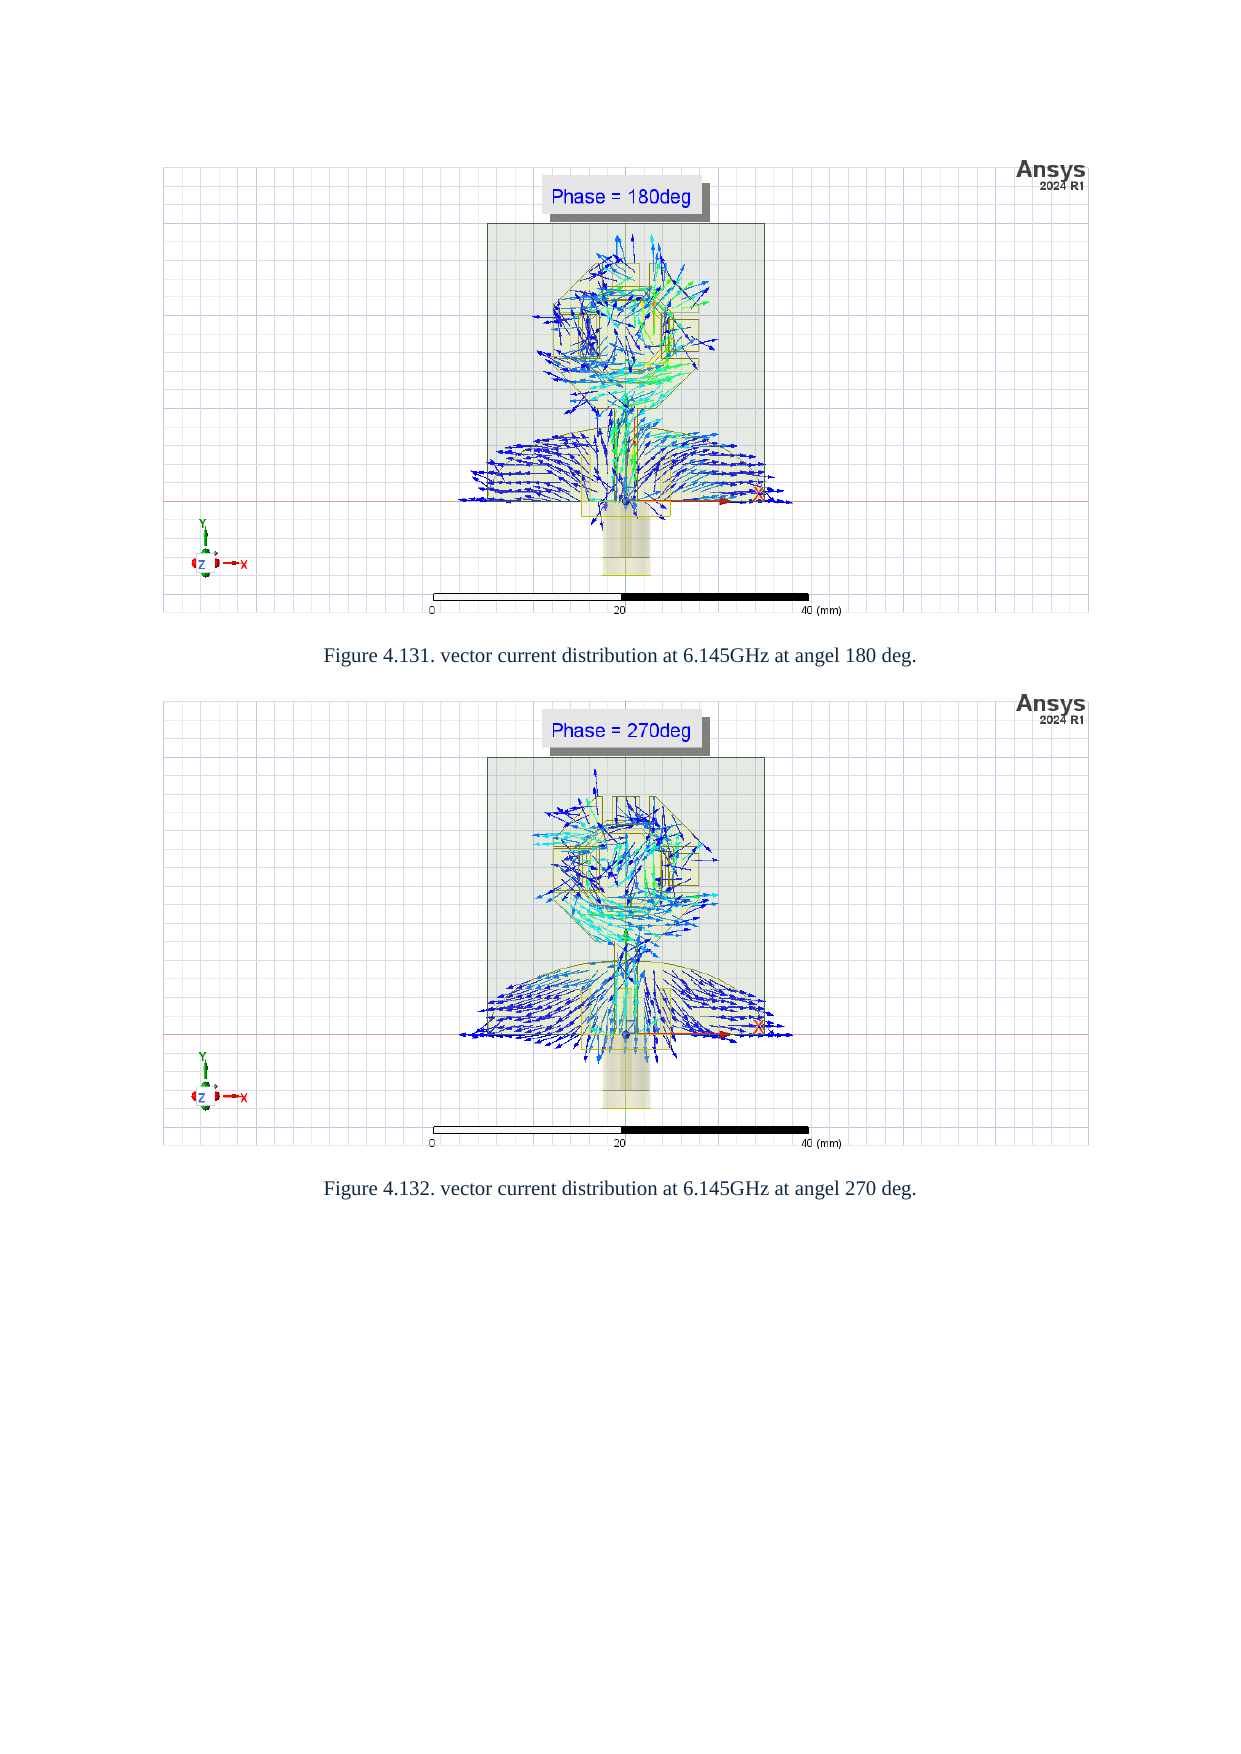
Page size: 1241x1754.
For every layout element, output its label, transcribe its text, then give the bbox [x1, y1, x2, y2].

picture [150, 683, 1091, 1151]
picture [150, 150, 1091, 618]
